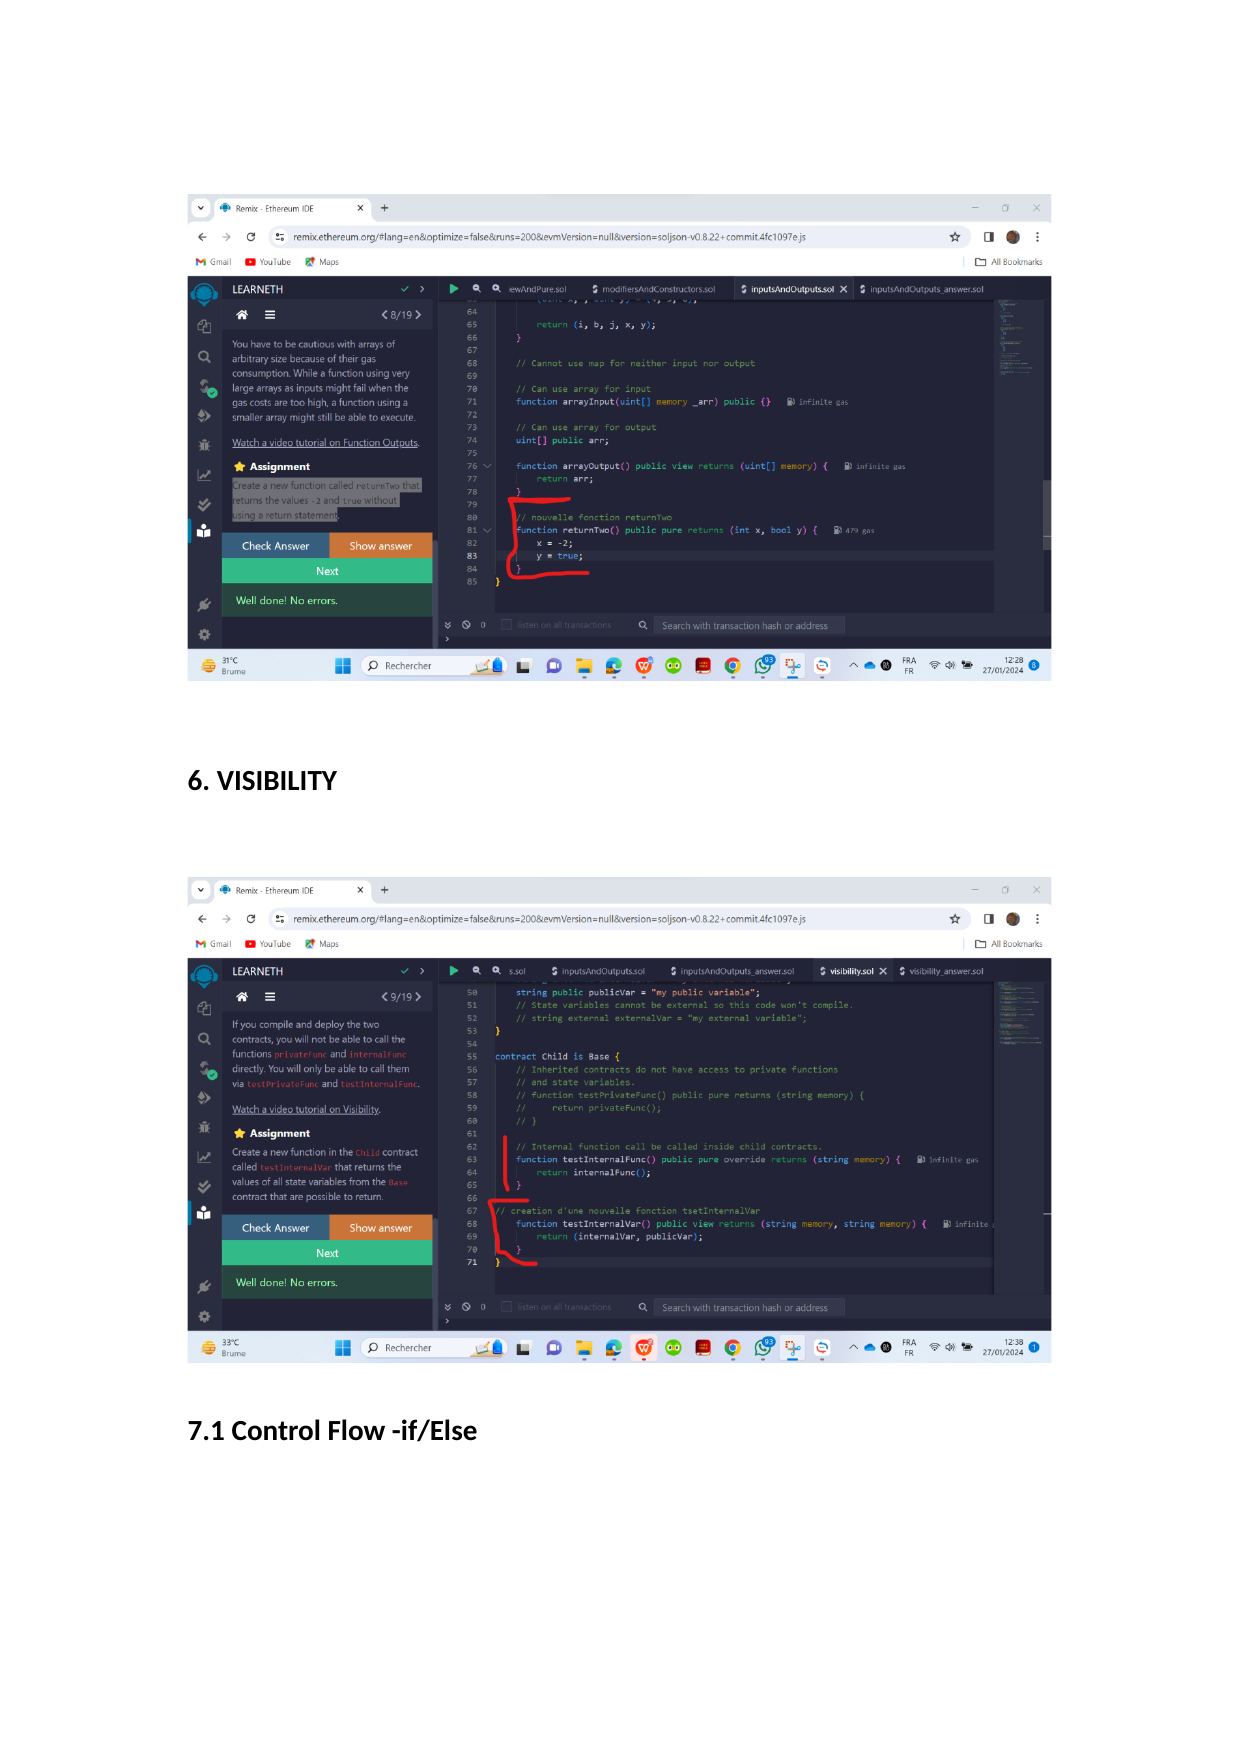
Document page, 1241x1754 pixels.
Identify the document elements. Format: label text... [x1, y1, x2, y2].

picture [187, 877, 1052, 1363]
text 7.1 Control Flow -if/Else [187, 1397, 1053, 1462]
list VISIBILITY [187, 747, 1053, 812]
picture [187, 194, 1052, 681]
